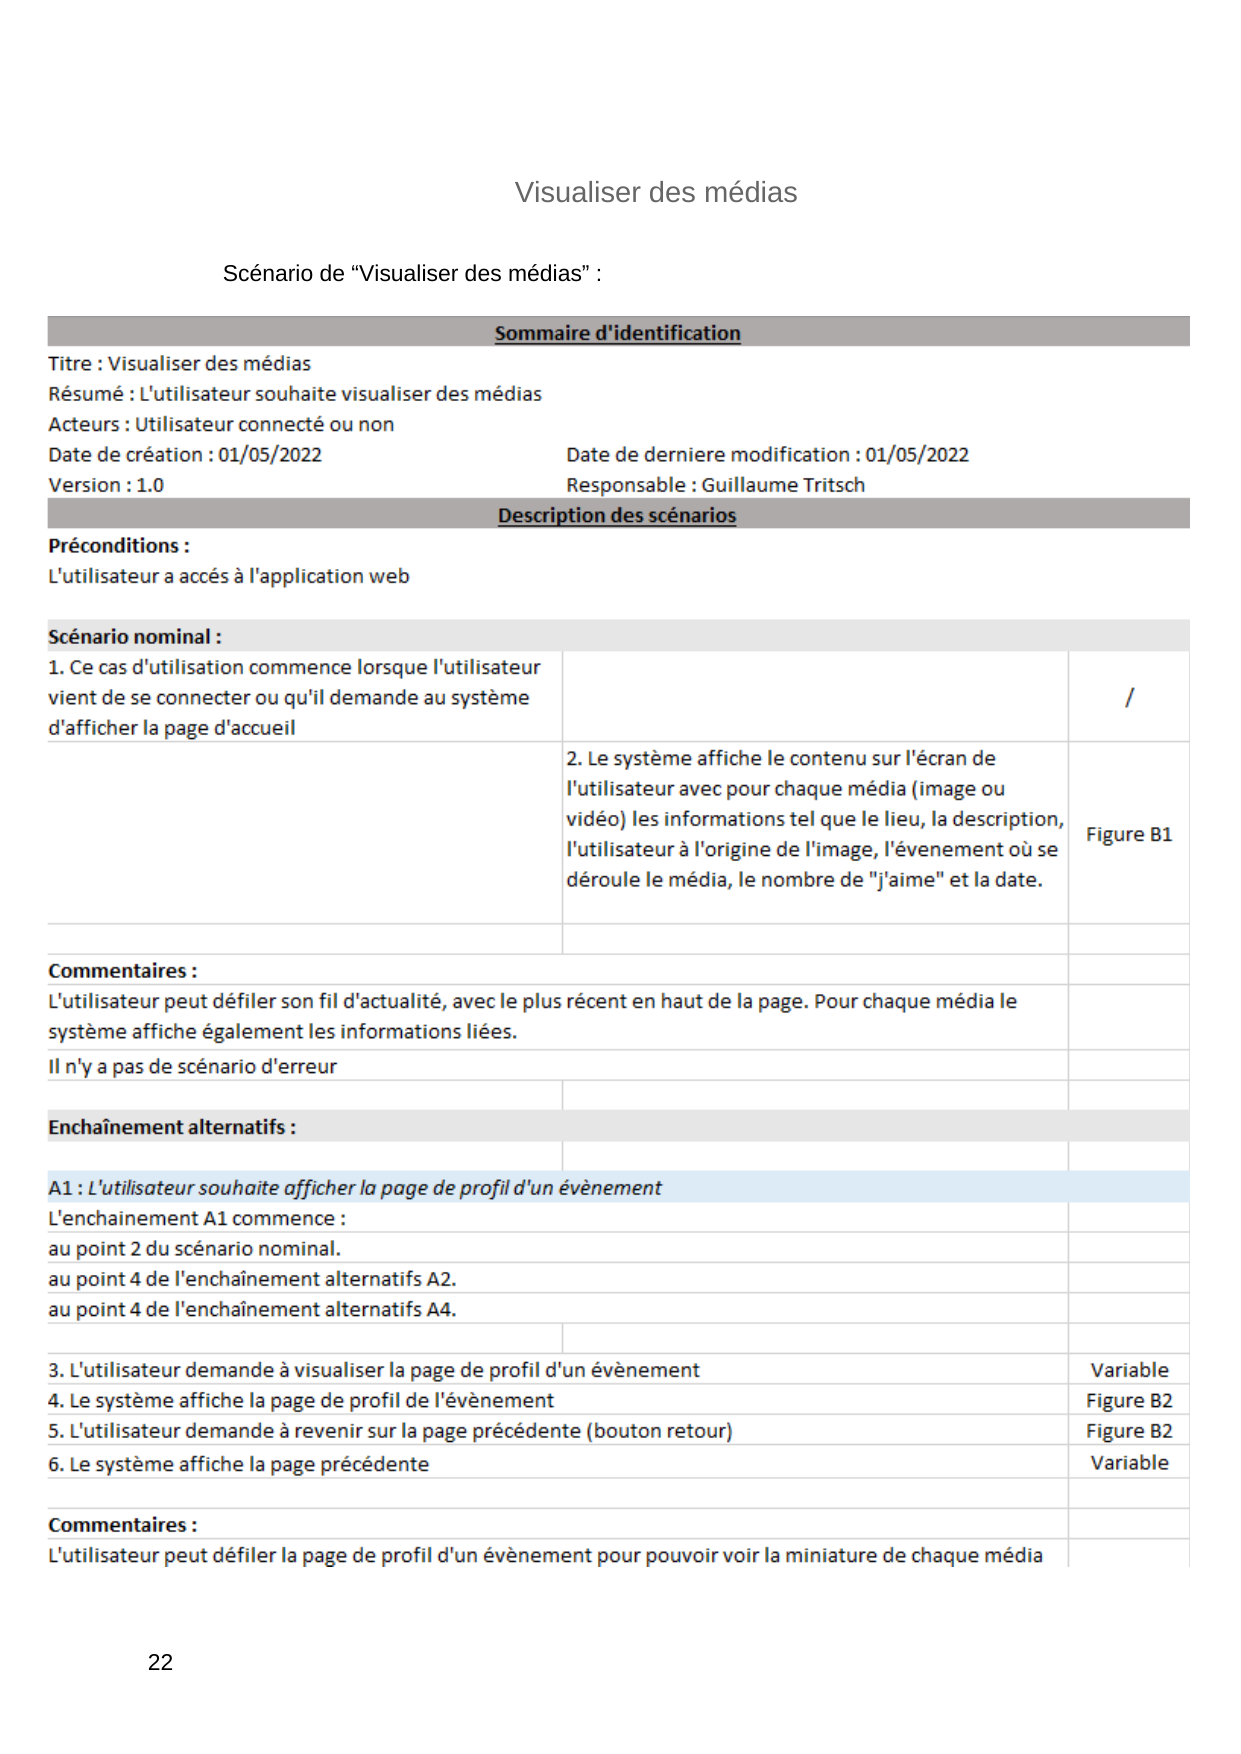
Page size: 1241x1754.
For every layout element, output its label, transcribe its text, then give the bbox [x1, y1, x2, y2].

text Scénario de “Visualiser des médias” : [223, 260, 1090, 287]
picture [47, 316, 1190, 1567]
subtitle Visualiser des médias [223, 175, 1090, 208]
